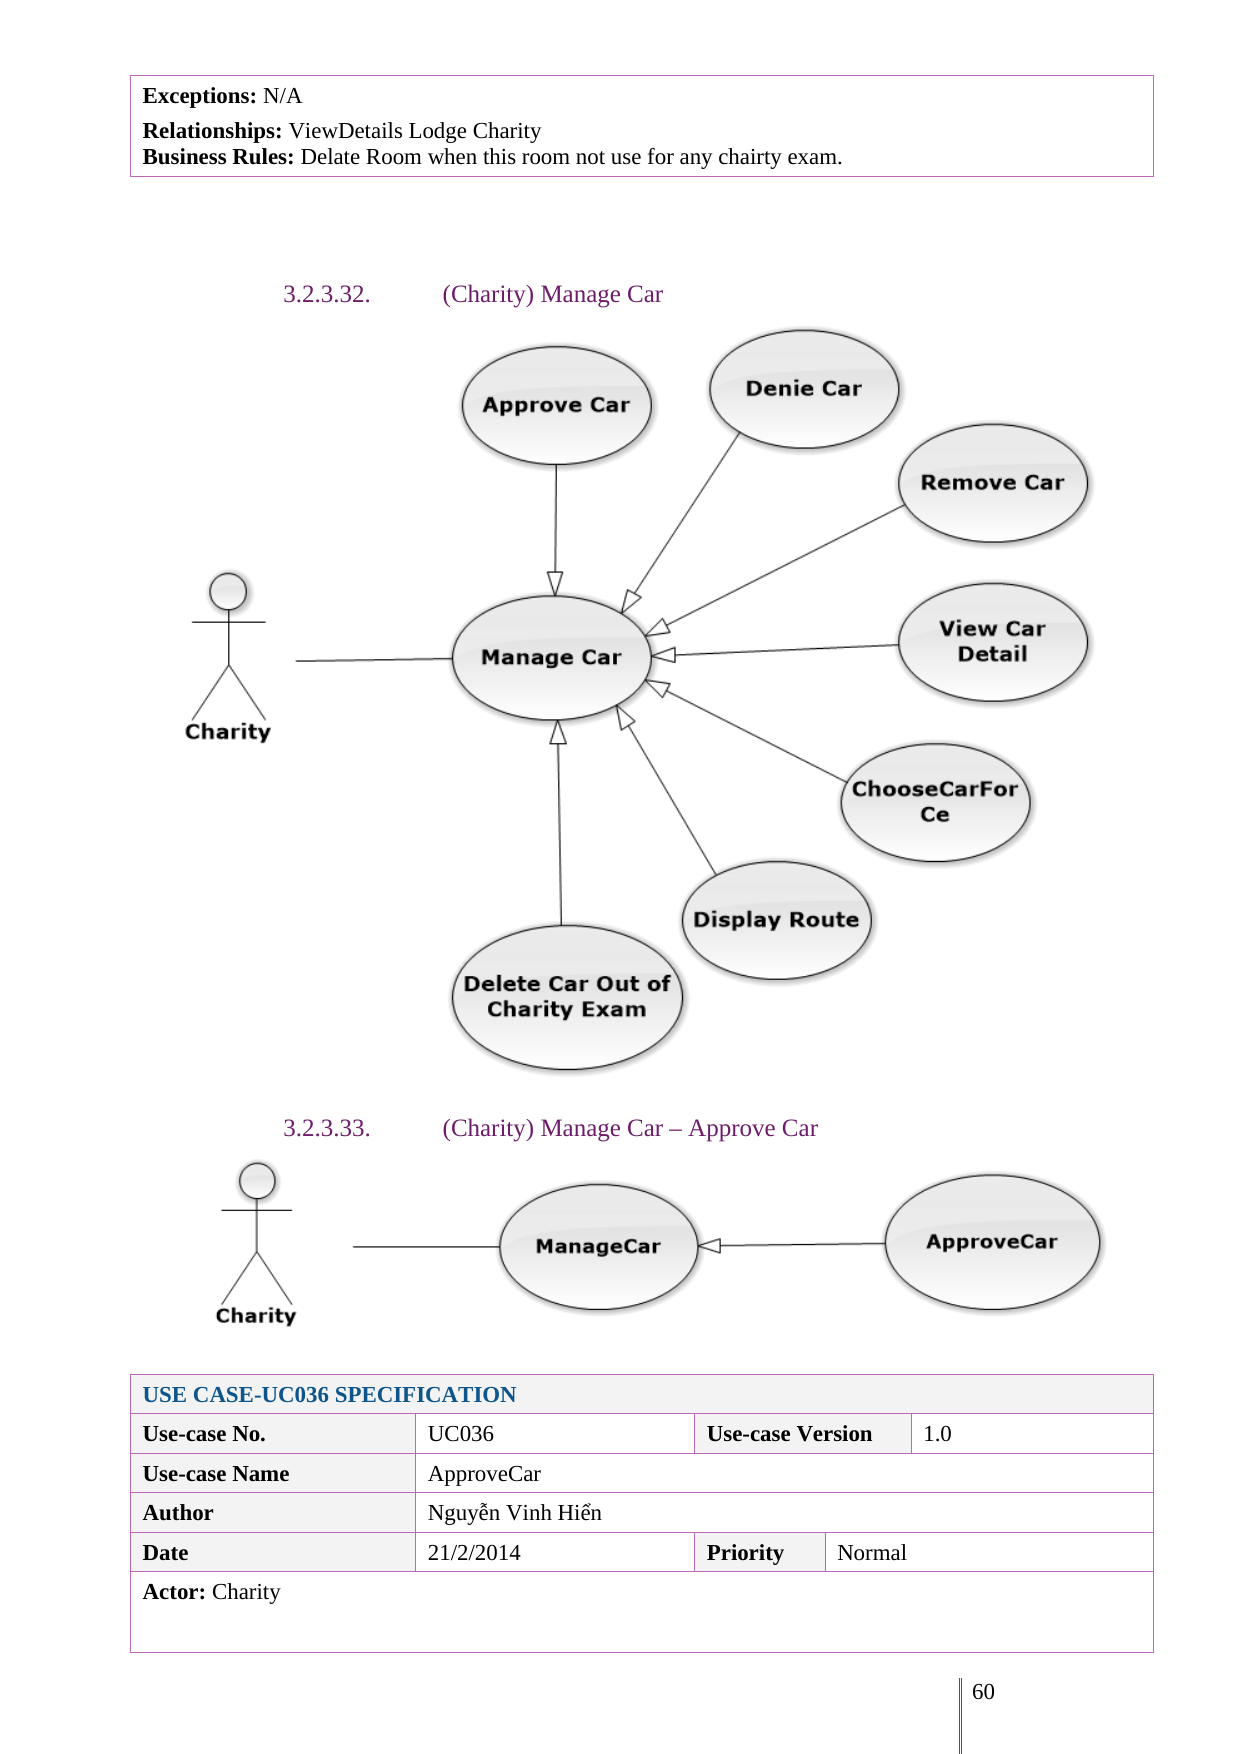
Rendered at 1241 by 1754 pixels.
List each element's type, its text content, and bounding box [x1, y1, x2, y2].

picture [142, 311, 1107, 1089]
table_cell UC036 [416, 1414, 694, 1453]
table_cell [131, 1572, 1153, 1652]
table_cell Use-case Name [131, 1454, 415, 1492]
table_cell ApproveCar [416, 1454, 1153, 1492]
table_cell Date [131, 1533, 415, 1571]
table_cell Author [131, 1493, 415, 1532]
table_header USE CASE-UC036 SPECIFICATION [131, 1375, 1153, 1413]
table_cell Use-case No. [131, 1414, 415, 1453]
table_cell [131, 76, 1153, 176]
table_cell Normal [826, 1533, 1153, 1571]
table_cell Priority [695, 1533, 825, 1571]
picture [142, 1146, 1118, 1349]
table_cell 1.0 [912, 1414, 1153, 1453]
table_cell Nguyễn Vinh Hiển [416, 1493, 1153, 1532]
table_cell 21/2/2014 [416, 1533, 694, 1571]
subtitle (Charity) Manage Car – Approve Car [283, 1113, 1165, 1142]
table_cell Use-case Version [695, 1414, 911, 1453]
subtitle (Charity) Manage Car [283, 279, 1165, 307]
